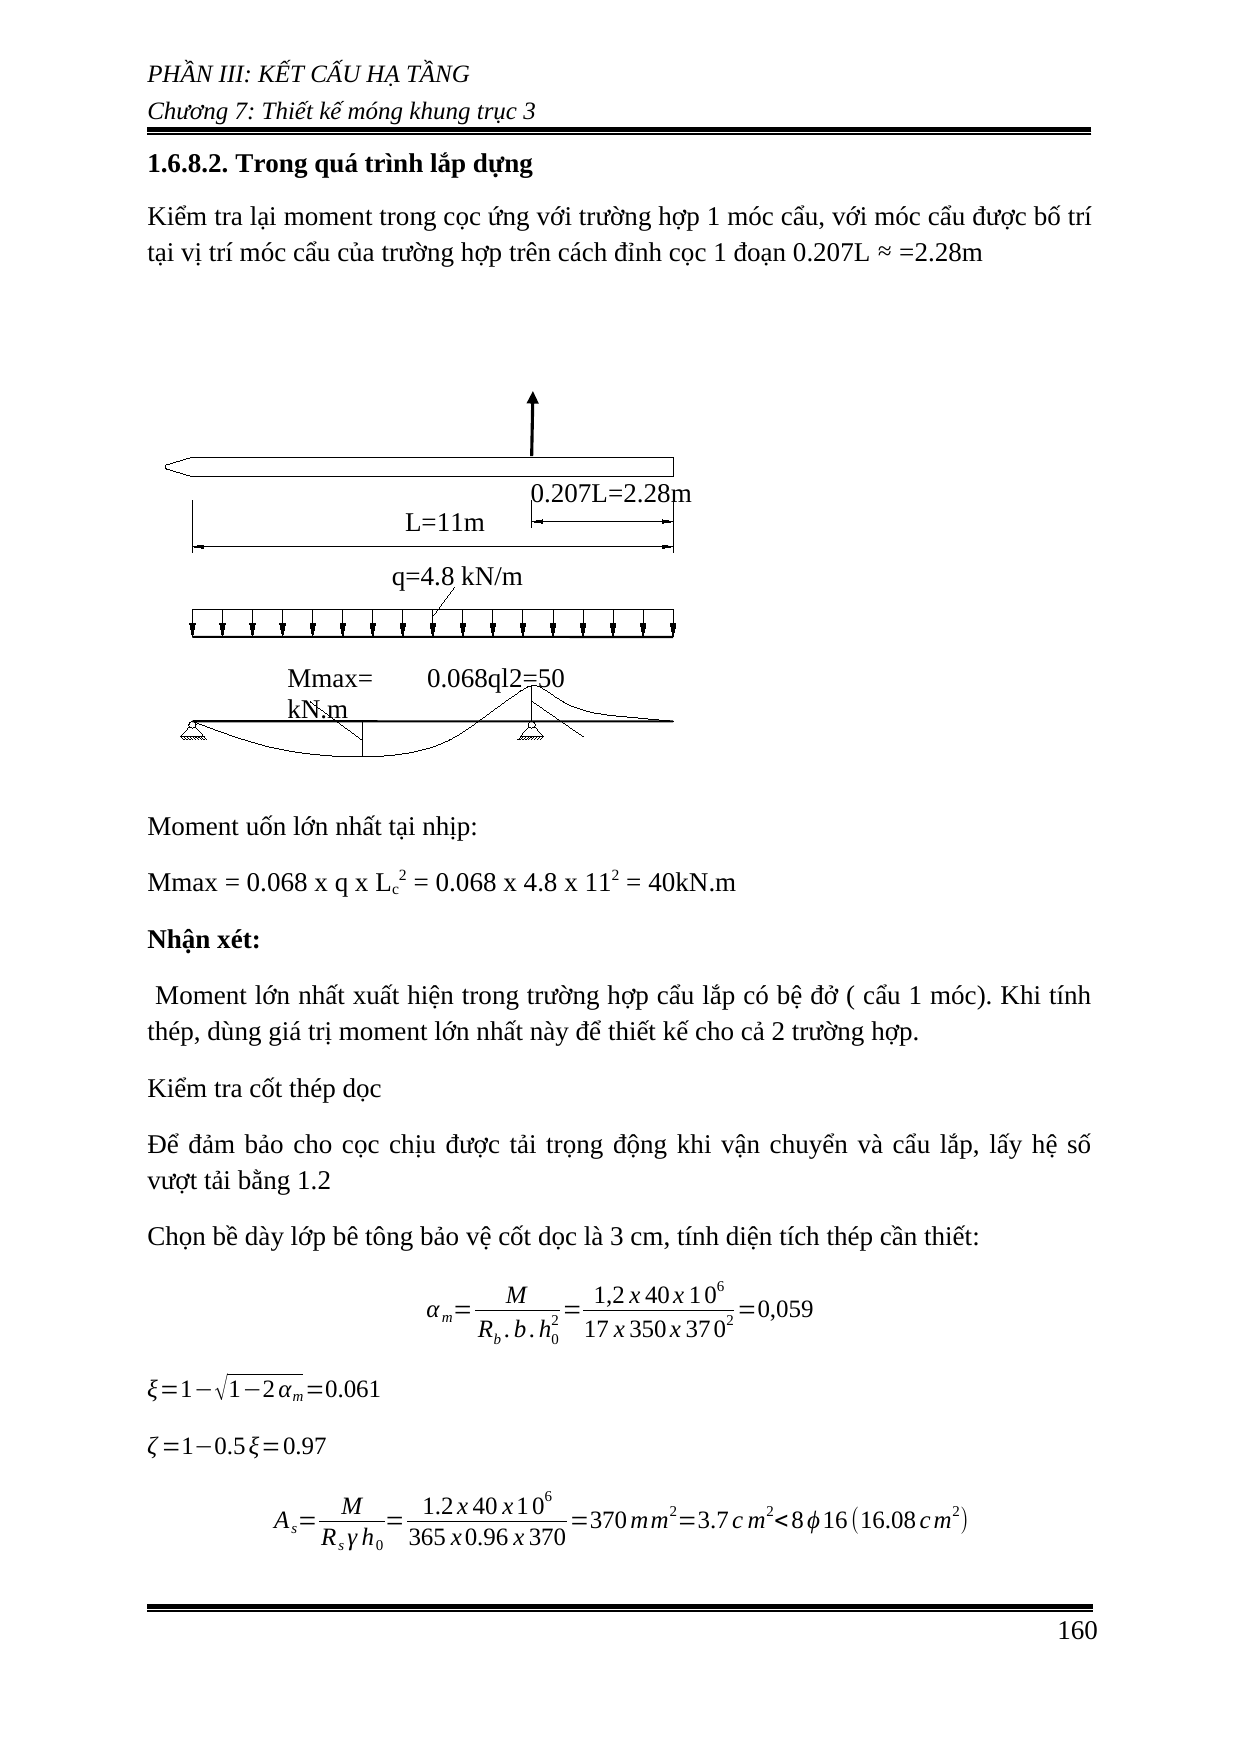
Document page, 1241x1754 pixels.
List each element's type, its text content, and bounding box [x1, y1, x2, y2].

text Kiểm tra cốt thép dọc [147, 1072, 1093, 1103]
text Moment uốn lớn nhất tại nhịp: [147, 810, 1093, 841]
text Chọn bề dày lớp bê tông bảo vệ cốt dọc là 3 cm, tính diện tích thép cần thiết: [147, 1221, 1093, 1252]
subtitle Trong quá trình lắp dựng [147, 147, 1093, 178]
text Moment lớn nhất xuất hiện trong trường hợp cẩu lắp có bệ đở ( cẩu 1 móc). Khi tính thép, dùng giá trị moment lớn nhất này để thiết kế cho cả 2 trường hợp. [147, 979, 1093, 1046]
text Kiểm tra lại moment trong cọc ứng với trường hợp 1 móc cẩu, với móc cẩu được bố trí tại vị trí móc cẩu của trường hợp trên cách đỉnh cọc 1 đoạn 0.207L =2.28m [147, 200, 1093, 267]
text Để đảm bảo cho cọc chịu được tải trọng động khi vận chuyển và cẩu lắp, lấy hệ số vượt tải bằng 1.2 [147, 1128, 1093, 1195]
text Nhận xét: [147, 923, 1093, 954]
text Mmax = 0.068 x q x Lc2 = 0.068 x 4.8 x 112 = 40kN.m [147, 866, 1093, 897]
